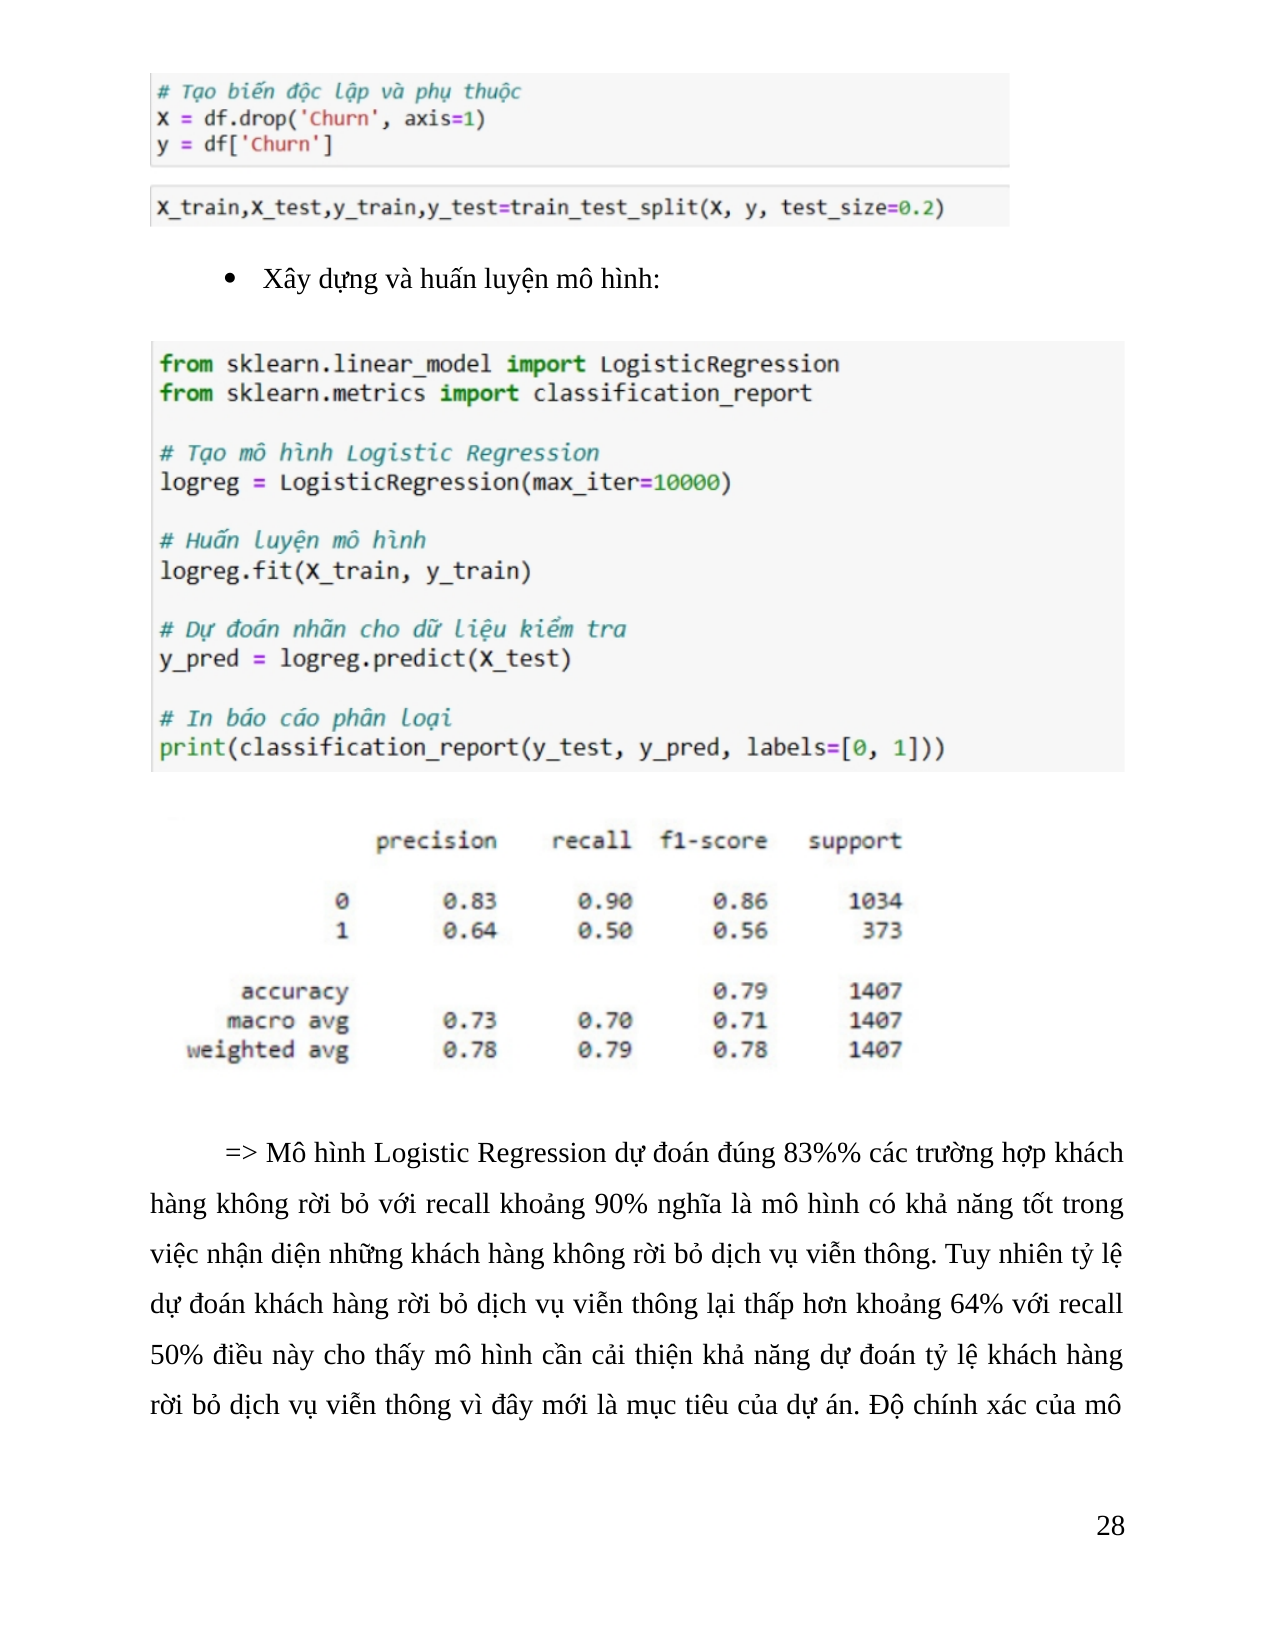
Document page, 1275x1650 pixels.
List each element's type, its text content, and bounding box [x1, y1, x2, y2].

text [150, 1136, 1125, 1421]
picture [150, 817, 1125, 1090]
picture [150, 341, 1125, 772]
list Xây dựng và huấn luyện mô hình: [225, 261, 1125, 295]
picture [150, 73, 1010, 228]
